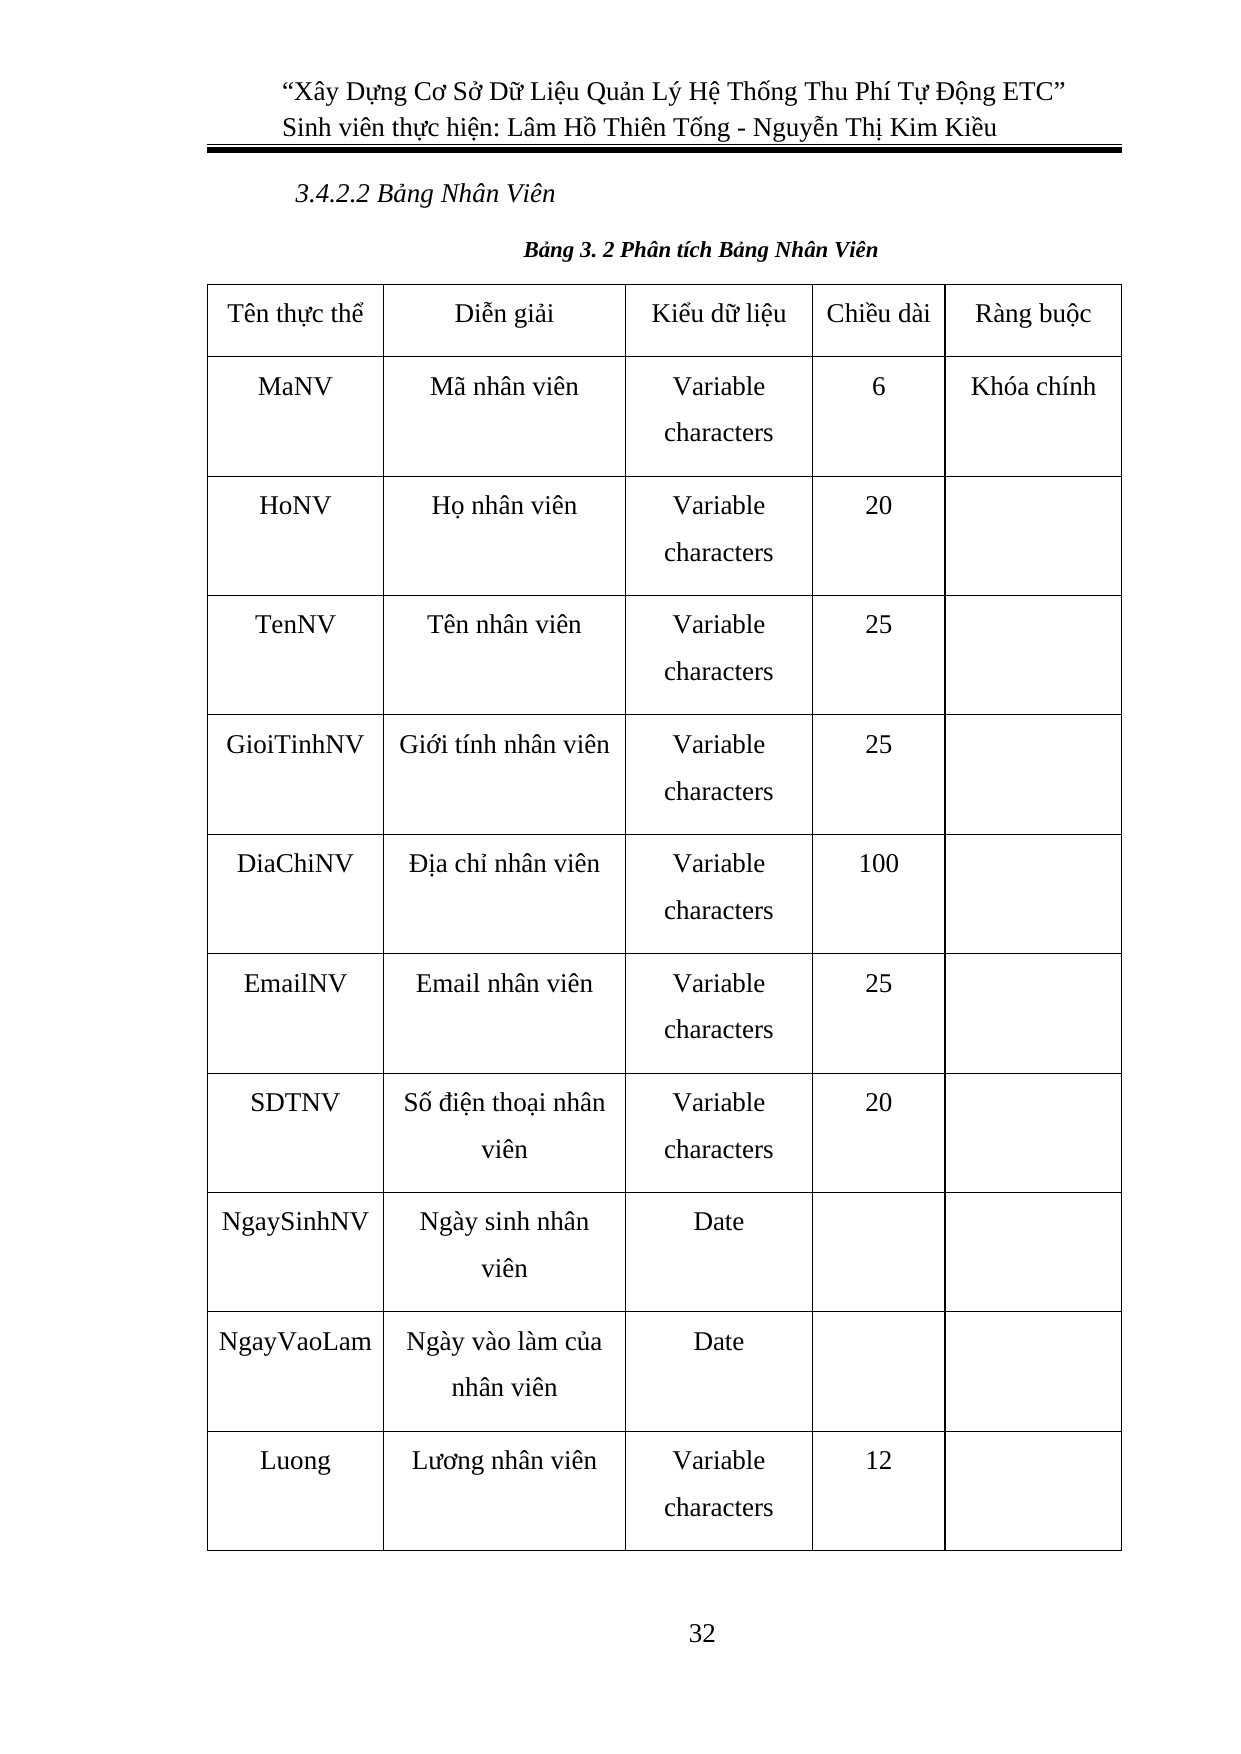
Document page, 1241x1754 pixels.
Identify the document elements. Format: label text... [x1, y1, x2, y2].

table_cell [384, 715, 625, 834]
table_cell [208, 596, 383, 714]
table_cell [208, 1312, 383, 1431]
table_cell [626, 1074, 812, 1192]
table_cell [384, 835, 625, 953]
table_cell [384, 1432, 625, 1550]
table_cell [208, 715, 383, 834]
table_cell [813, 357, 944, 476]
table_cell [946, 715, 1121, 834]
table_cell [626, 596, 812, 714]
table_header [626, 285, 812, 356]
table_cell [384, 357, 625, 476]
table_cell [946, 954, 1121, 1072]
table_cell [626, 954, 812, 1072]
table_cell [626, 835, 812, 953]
text Bảng Nhân Viên [295, 177, 1122, 208]
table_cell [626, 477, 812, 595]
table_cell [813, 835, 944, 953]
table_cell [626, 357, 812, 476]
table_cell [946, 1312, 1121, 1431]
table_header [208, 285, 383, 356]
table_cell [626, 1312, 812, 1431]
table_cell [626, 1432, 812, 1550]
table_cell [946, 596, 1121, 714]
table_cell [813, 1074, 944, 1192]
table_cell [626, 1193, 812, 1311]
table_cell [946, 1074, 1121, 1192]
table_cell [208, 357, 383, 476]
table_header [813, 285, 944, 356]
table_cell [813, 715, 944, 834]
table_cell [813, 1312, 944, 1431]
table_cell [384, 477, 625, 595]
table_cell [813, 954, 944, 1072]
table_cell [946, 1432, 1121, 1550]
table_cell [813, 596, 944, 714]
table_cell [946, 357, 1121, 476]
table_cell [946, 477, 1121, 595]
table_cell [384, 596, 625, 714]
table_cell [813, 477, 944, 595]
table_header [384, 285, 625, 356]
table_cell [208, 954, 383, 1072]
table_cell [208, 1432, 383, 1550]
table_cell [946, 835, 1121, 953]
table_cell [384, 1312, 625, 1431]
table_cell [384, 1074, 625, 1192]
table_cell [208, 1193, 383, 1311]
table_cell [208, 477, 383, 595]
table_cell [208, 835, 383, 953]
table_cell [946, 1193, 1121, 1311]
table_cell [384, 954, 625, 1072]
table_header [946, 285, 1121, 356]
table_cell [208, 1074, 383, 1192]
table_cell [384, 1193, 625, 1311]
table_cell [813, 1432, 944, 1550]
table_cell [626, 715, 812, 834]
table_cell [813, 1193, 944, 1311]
